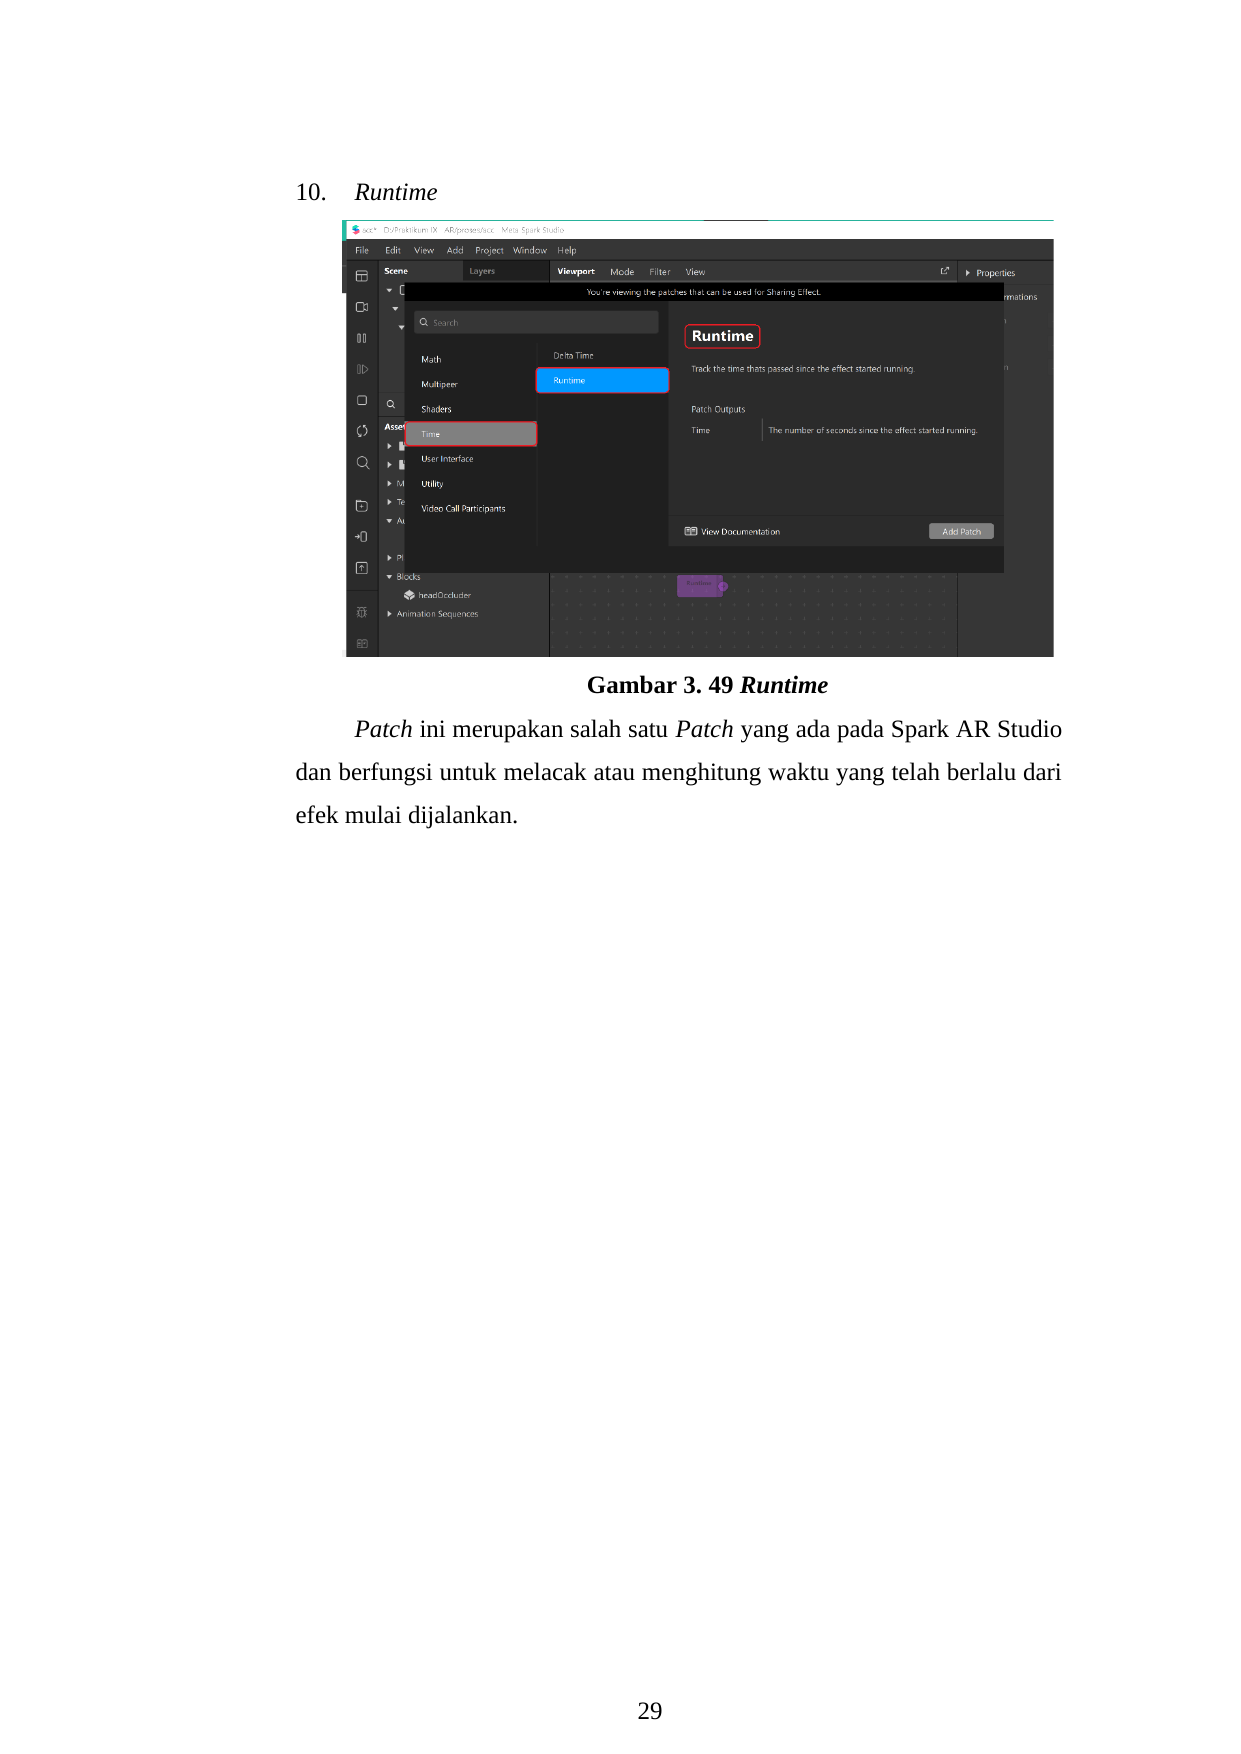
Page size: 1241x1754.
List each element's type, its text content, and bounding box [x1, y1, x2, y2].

list Runtime [295, 177, 1063, 206]
picture [342, 220, 1054, 657]
text Patch ini merupakan salah satu Patch yang ada pada Spark AR Studio dan berfungsi untuk melacak atau menghitung waktu yang telah berlalu dari efek mulai dijalankan. [295, 714, 1063, 829]
